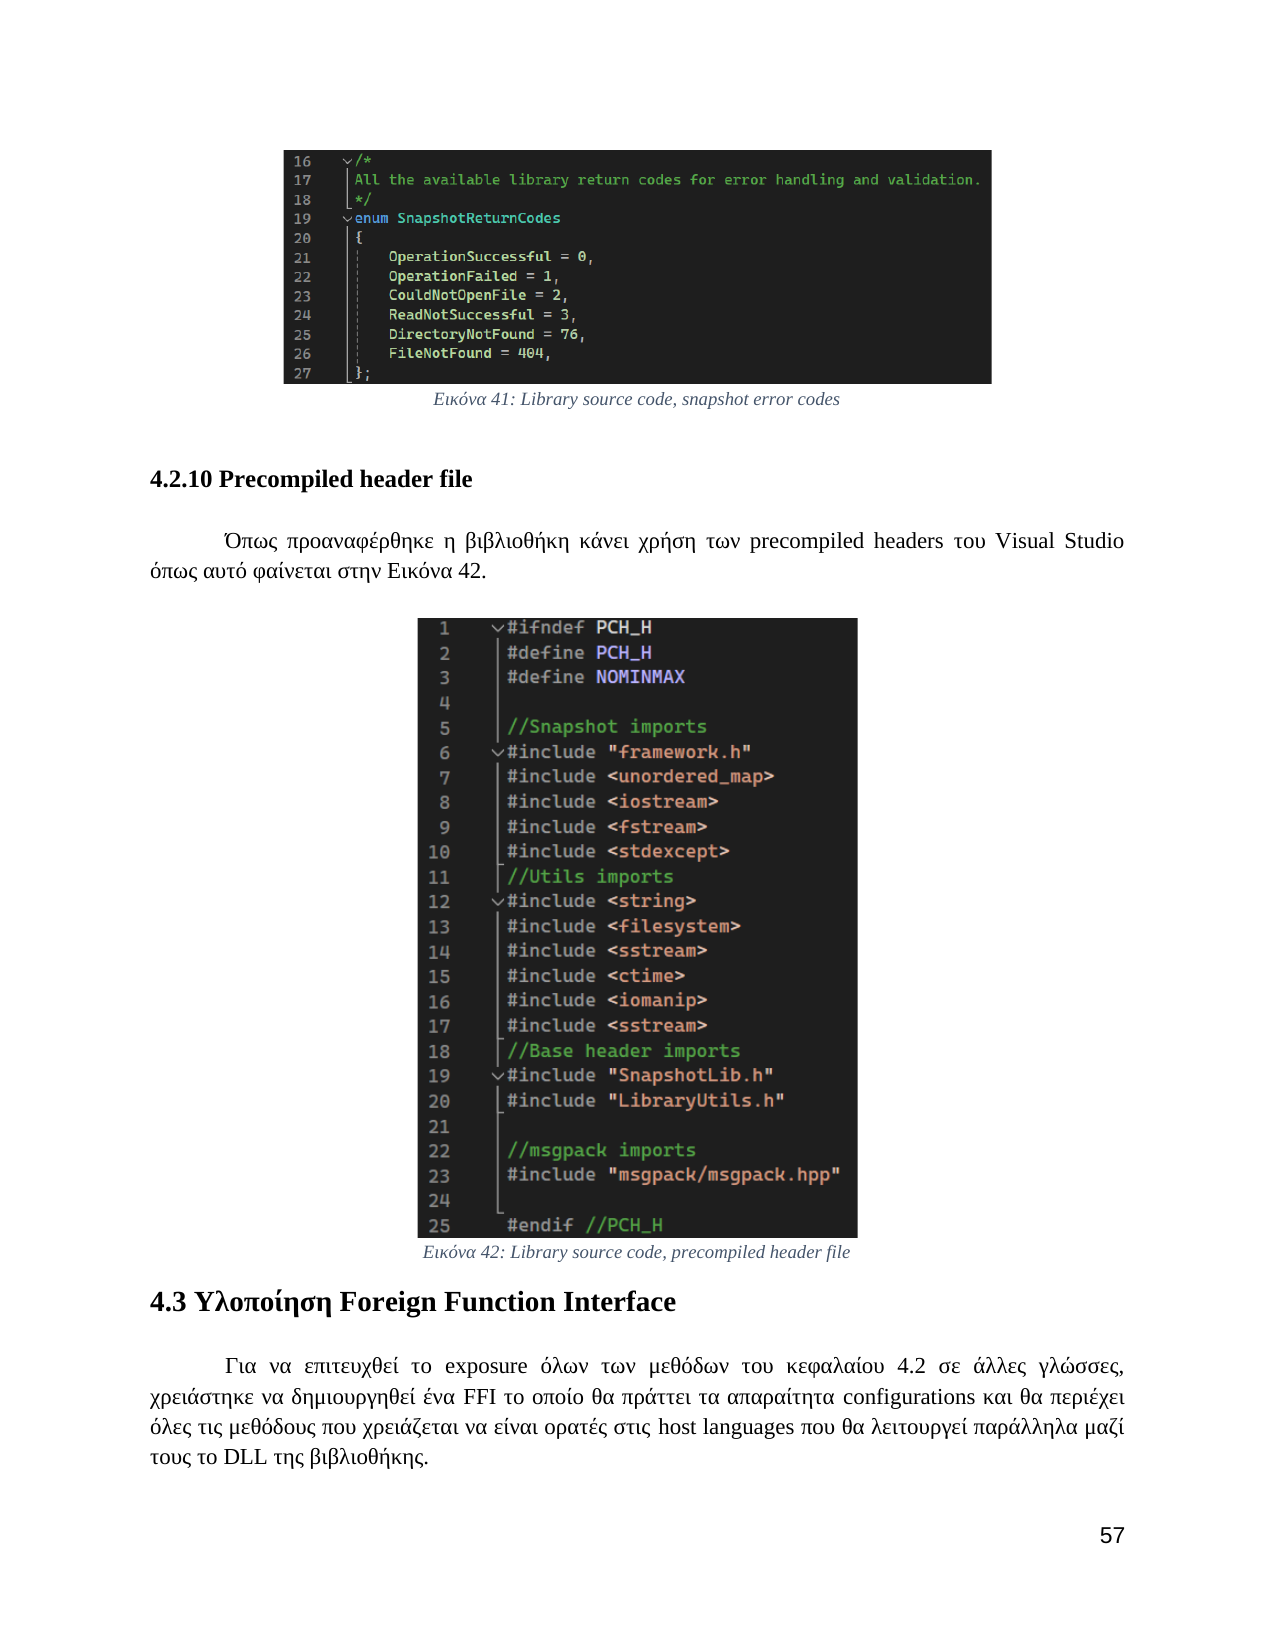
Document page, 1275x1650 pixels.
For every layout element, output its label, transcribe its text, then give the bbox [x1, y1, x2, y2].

text Εικόνα 42: Library source code, precompiled header file [150, 1241, 1125, 1263]
text Όπως προαναφέρθηκε η βιβλιοθήκη κάνει χρήση των precompiled headers του Visual Studio όπως αυτό φαίνεται στην Εικόνα 42. [150, 527, 1125, 584]
picture [283, 150, 992, 384]
picture [417, 618, 858, 1238]
text Εικόνα 41: Library source code, snapshot error codes [150, 387, 1125, 409]
subtitle 4.3 Υλοποίηση Foreign Function Interface [150, 1284, 1125, 1317]
subtitle 4.2.10 Precompiled header file [150, 464, 1125, 493]
text Για να επιτευχθεί το exposure όλων των μεθόδων του κεφαλαίου 4.2 σε άλλες γλώσσες, χρειάστηκε να δημιουργηθεί ένα FFI το οποίο θα πράττει τα απαραίτητα configurations και θα περιέχει όλες τις μεθόδους που χρειάζεται να είναι ορατές στις host languages που θα λειτουργεί παράλληλα μαζί τους το DLL της βιβλιοθήκης. [150, 1352, 1125, 1469]
